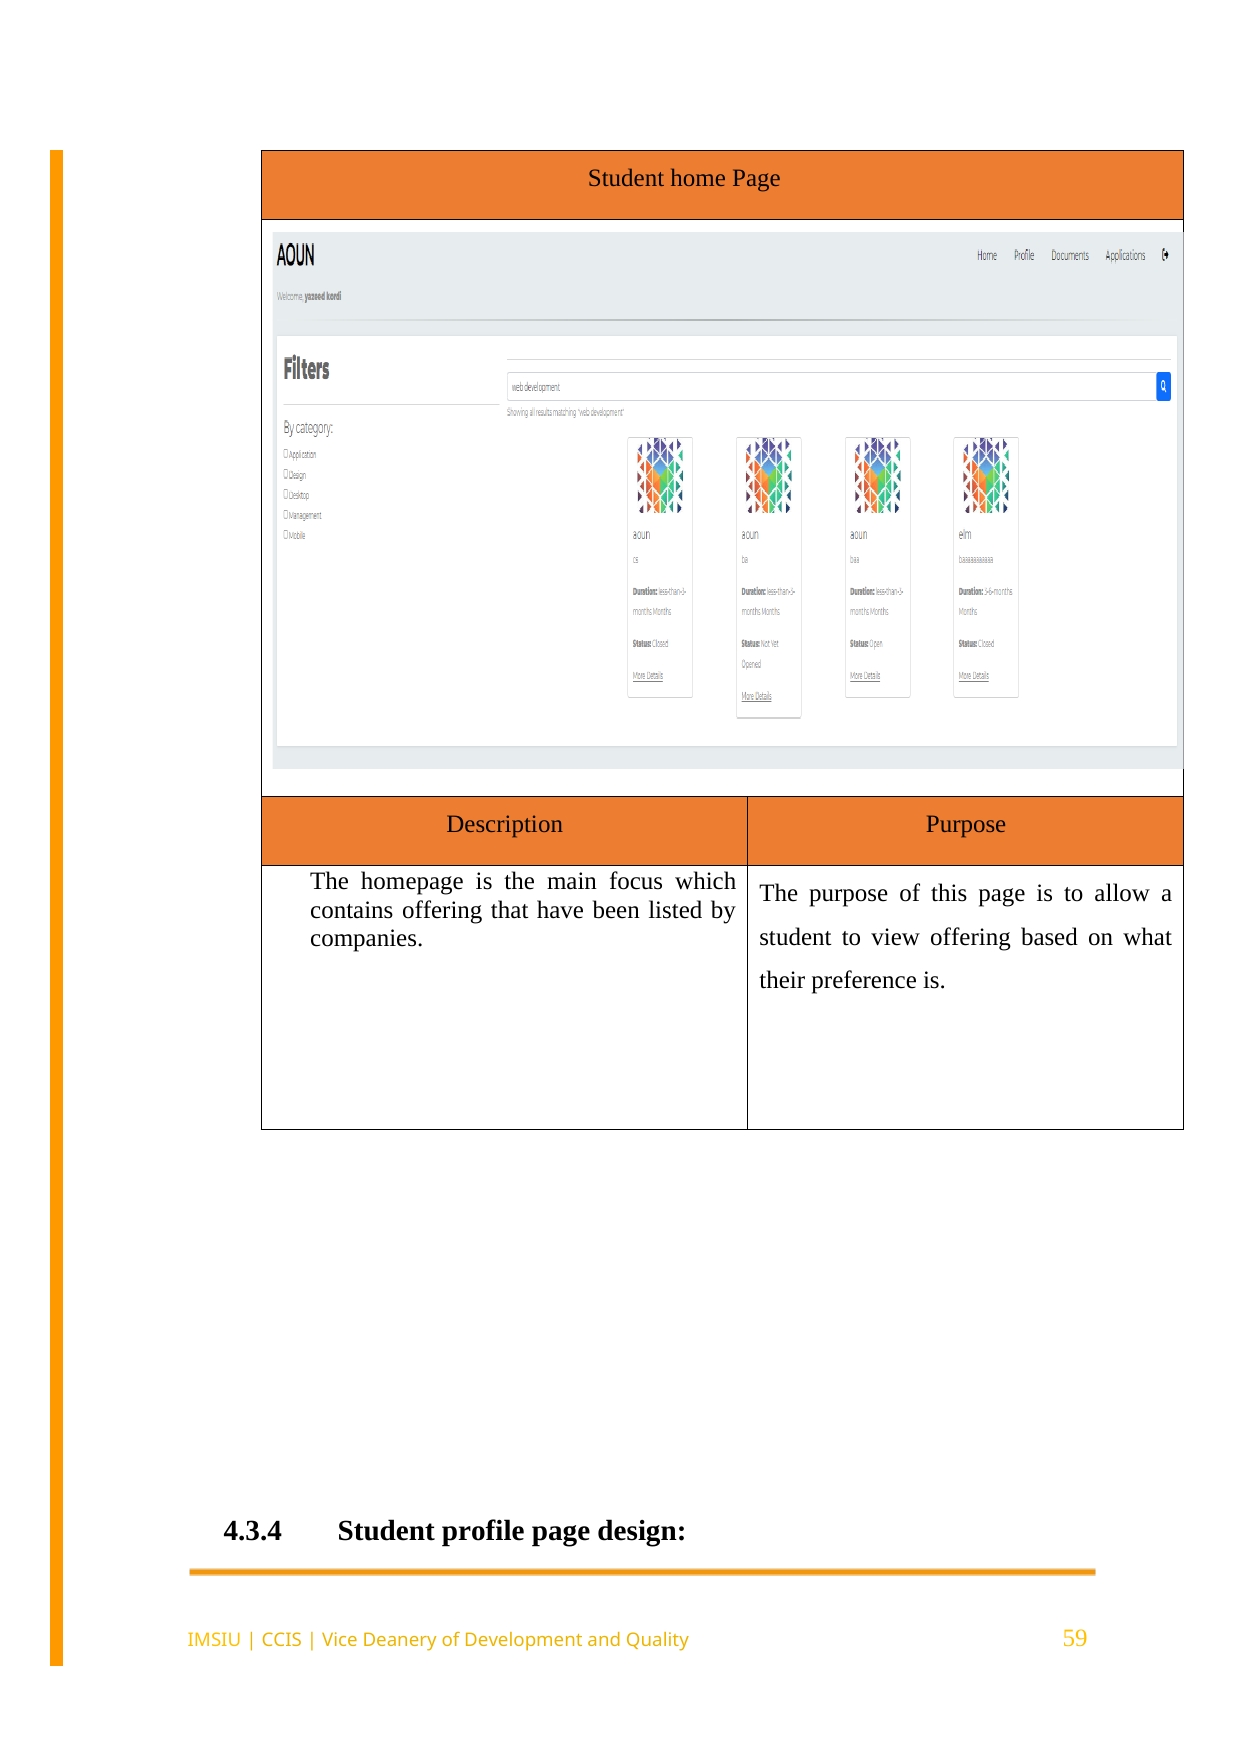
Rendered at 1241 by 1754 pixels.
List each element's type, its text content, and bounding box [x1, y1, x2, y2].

table_cell Description [262, 797, 747, 865]
picture [187, 1567, 1100, 1576]
table_cell Purpose [748, 797, 1183, 865]
list Student profile page design: [223, 1513, 1090, 1546]
table_cell [262, 220, 1183, 796]
table_cell The homepage is the main focus which contains offering that have been listed by companies. [262, 866, 747, 1129]
table_header Student home Page [262, 151, 1183, 219]
picture [272, 232, 1184, 769]
table_cell The purpose of this page is to allow a student to view offering based on what their preference is. [748, 866, 1183, 1129]
